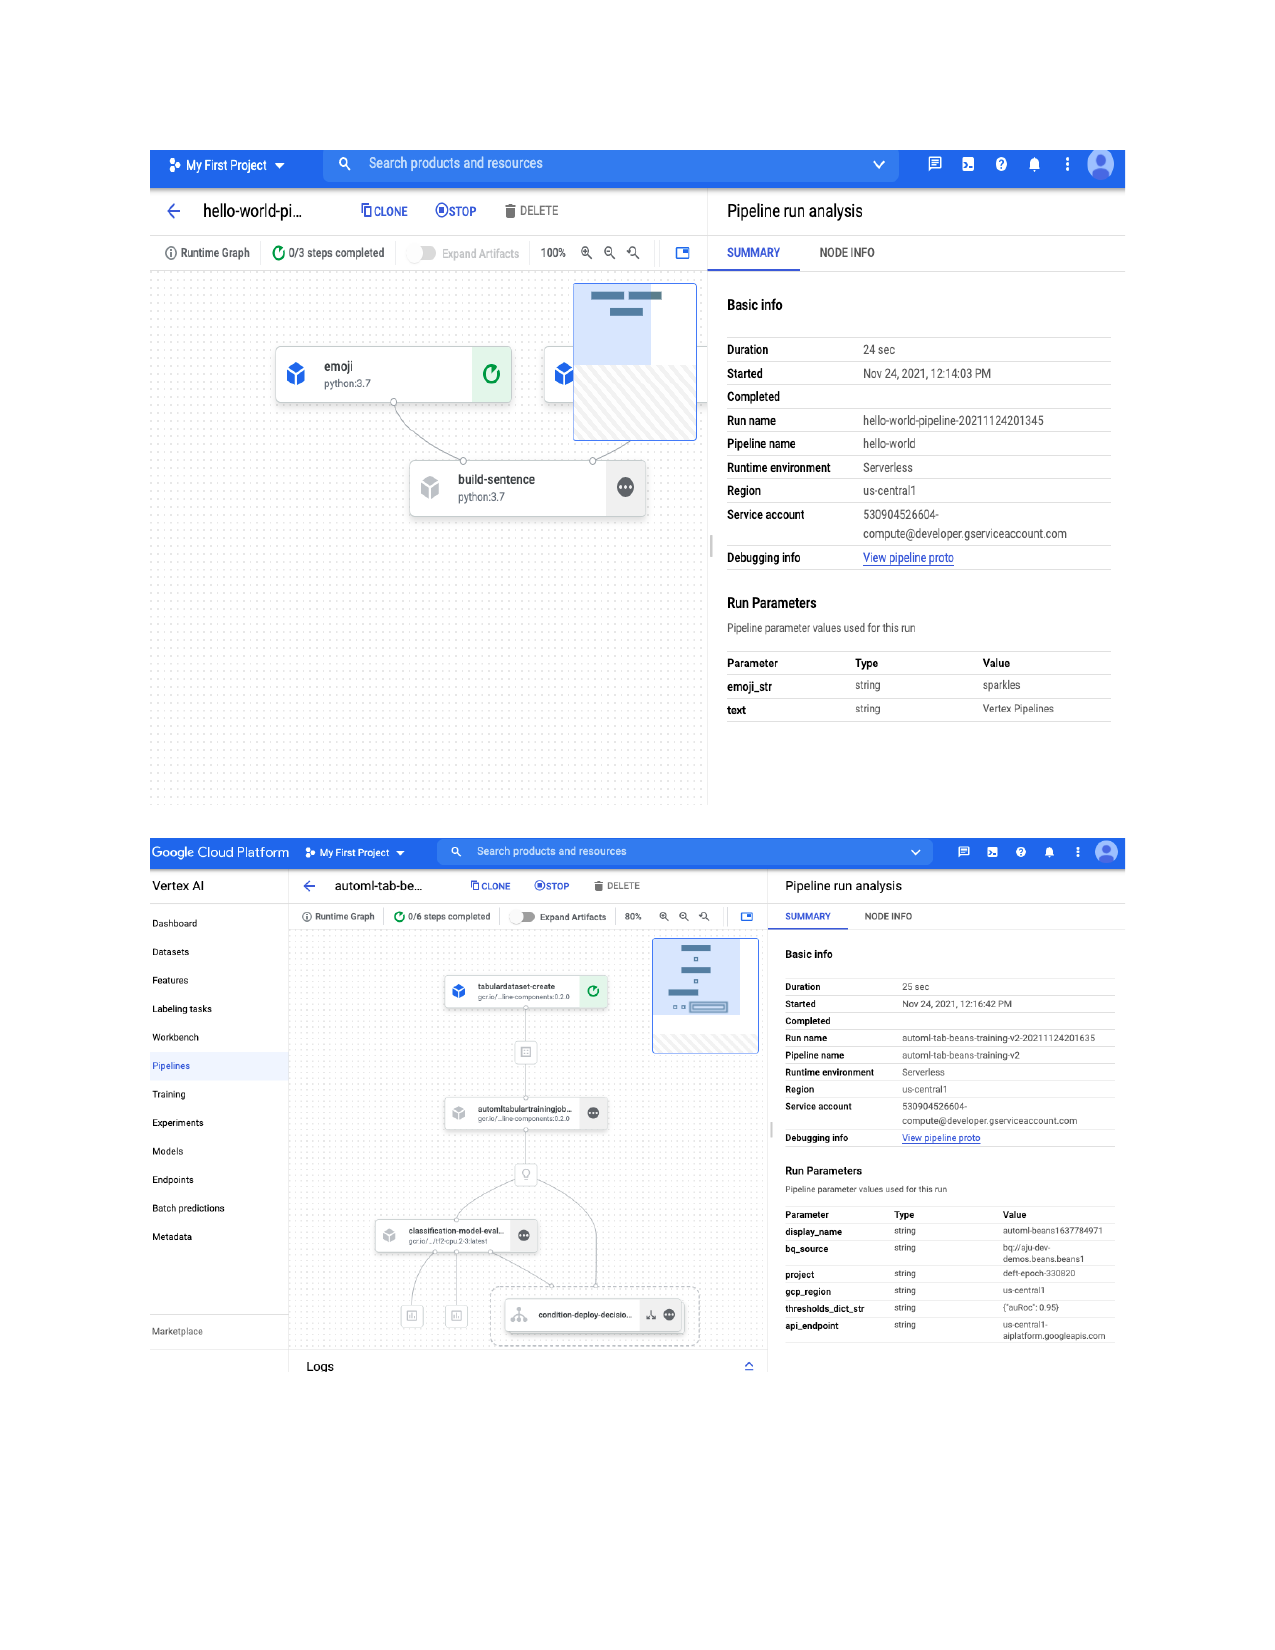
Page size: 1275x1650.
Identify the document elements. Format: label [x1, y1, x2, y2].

picture [150, 838, 1125, 1372]
picture [150, 150, 1125, 805]
